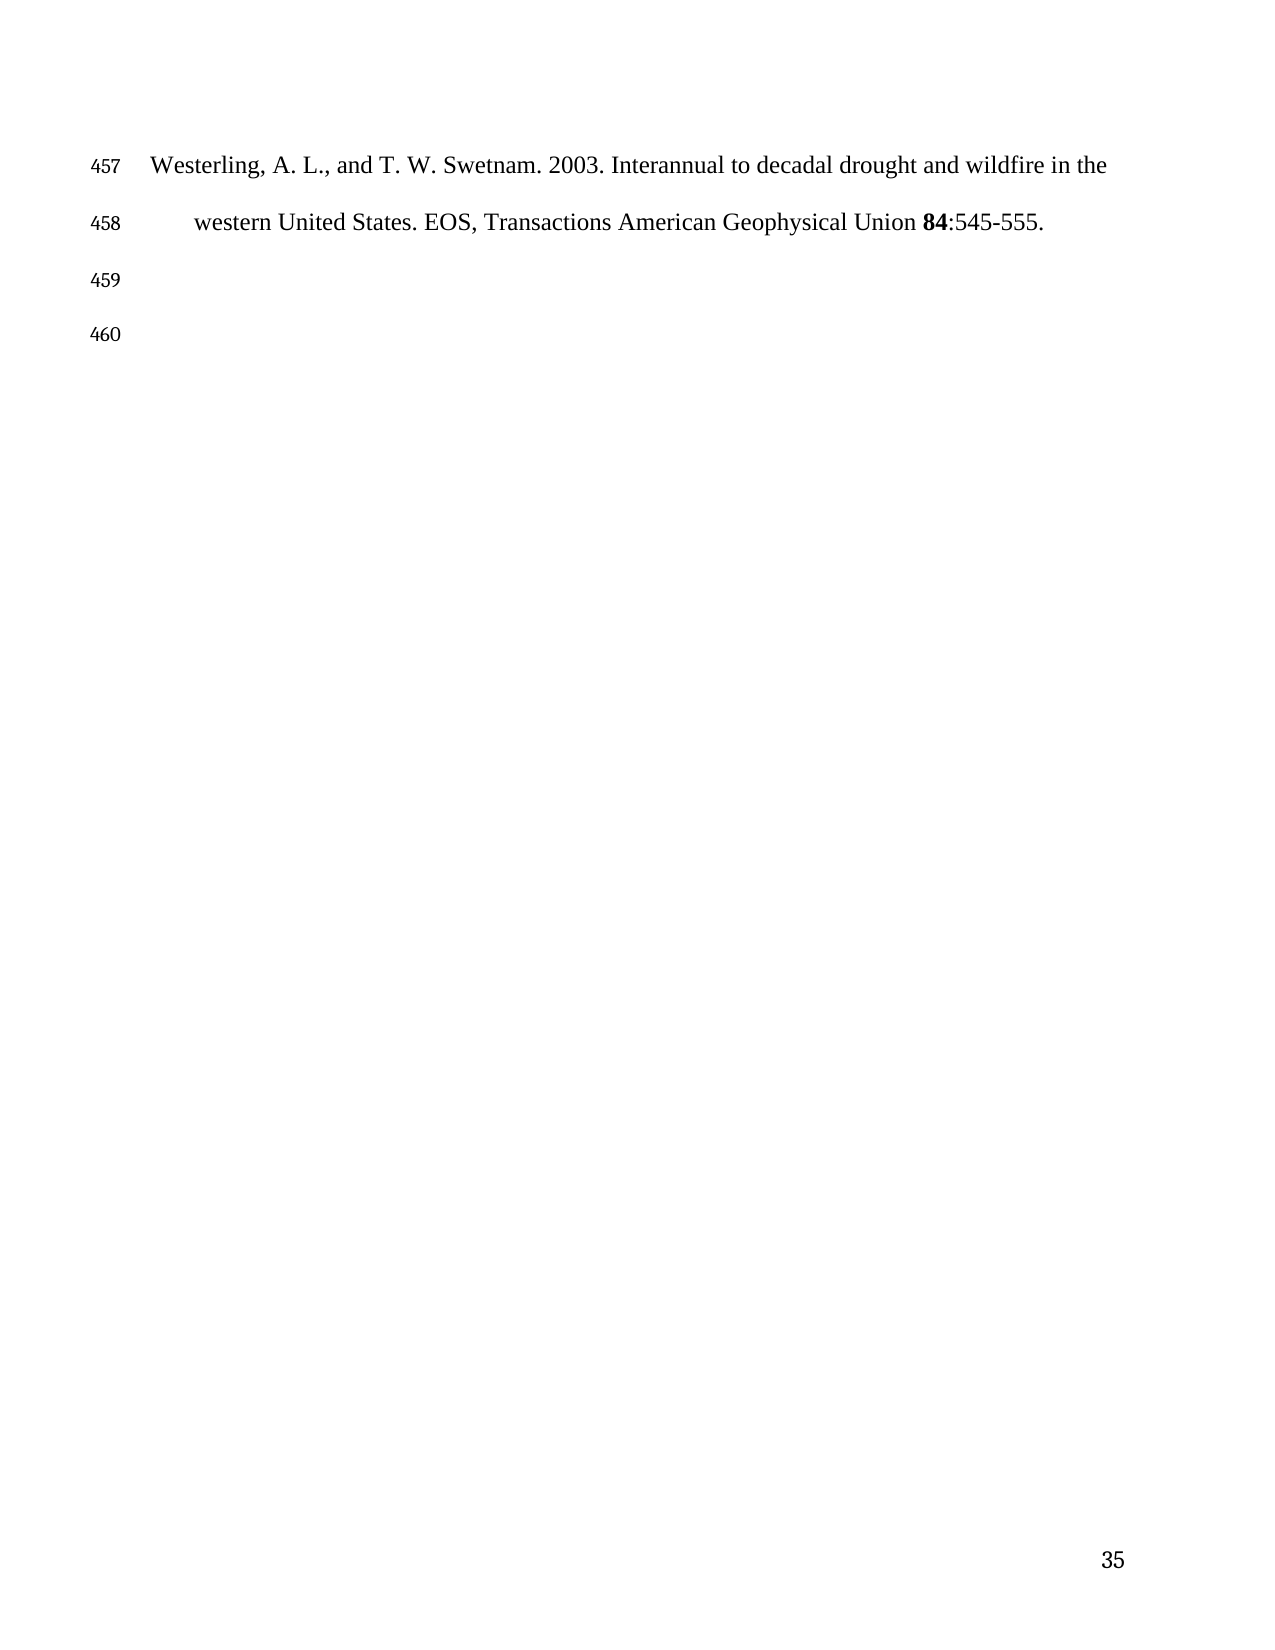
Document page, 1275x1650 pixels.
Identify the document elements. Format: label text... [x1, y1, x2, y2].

text Westerling, A. L., and T. W. Swetnam. 2003. Interannual to decadal drought and wildfire in the western United States. EOS, Transactions American Geophysical Union 84:545-555. [150, 150, 1125, 236]
